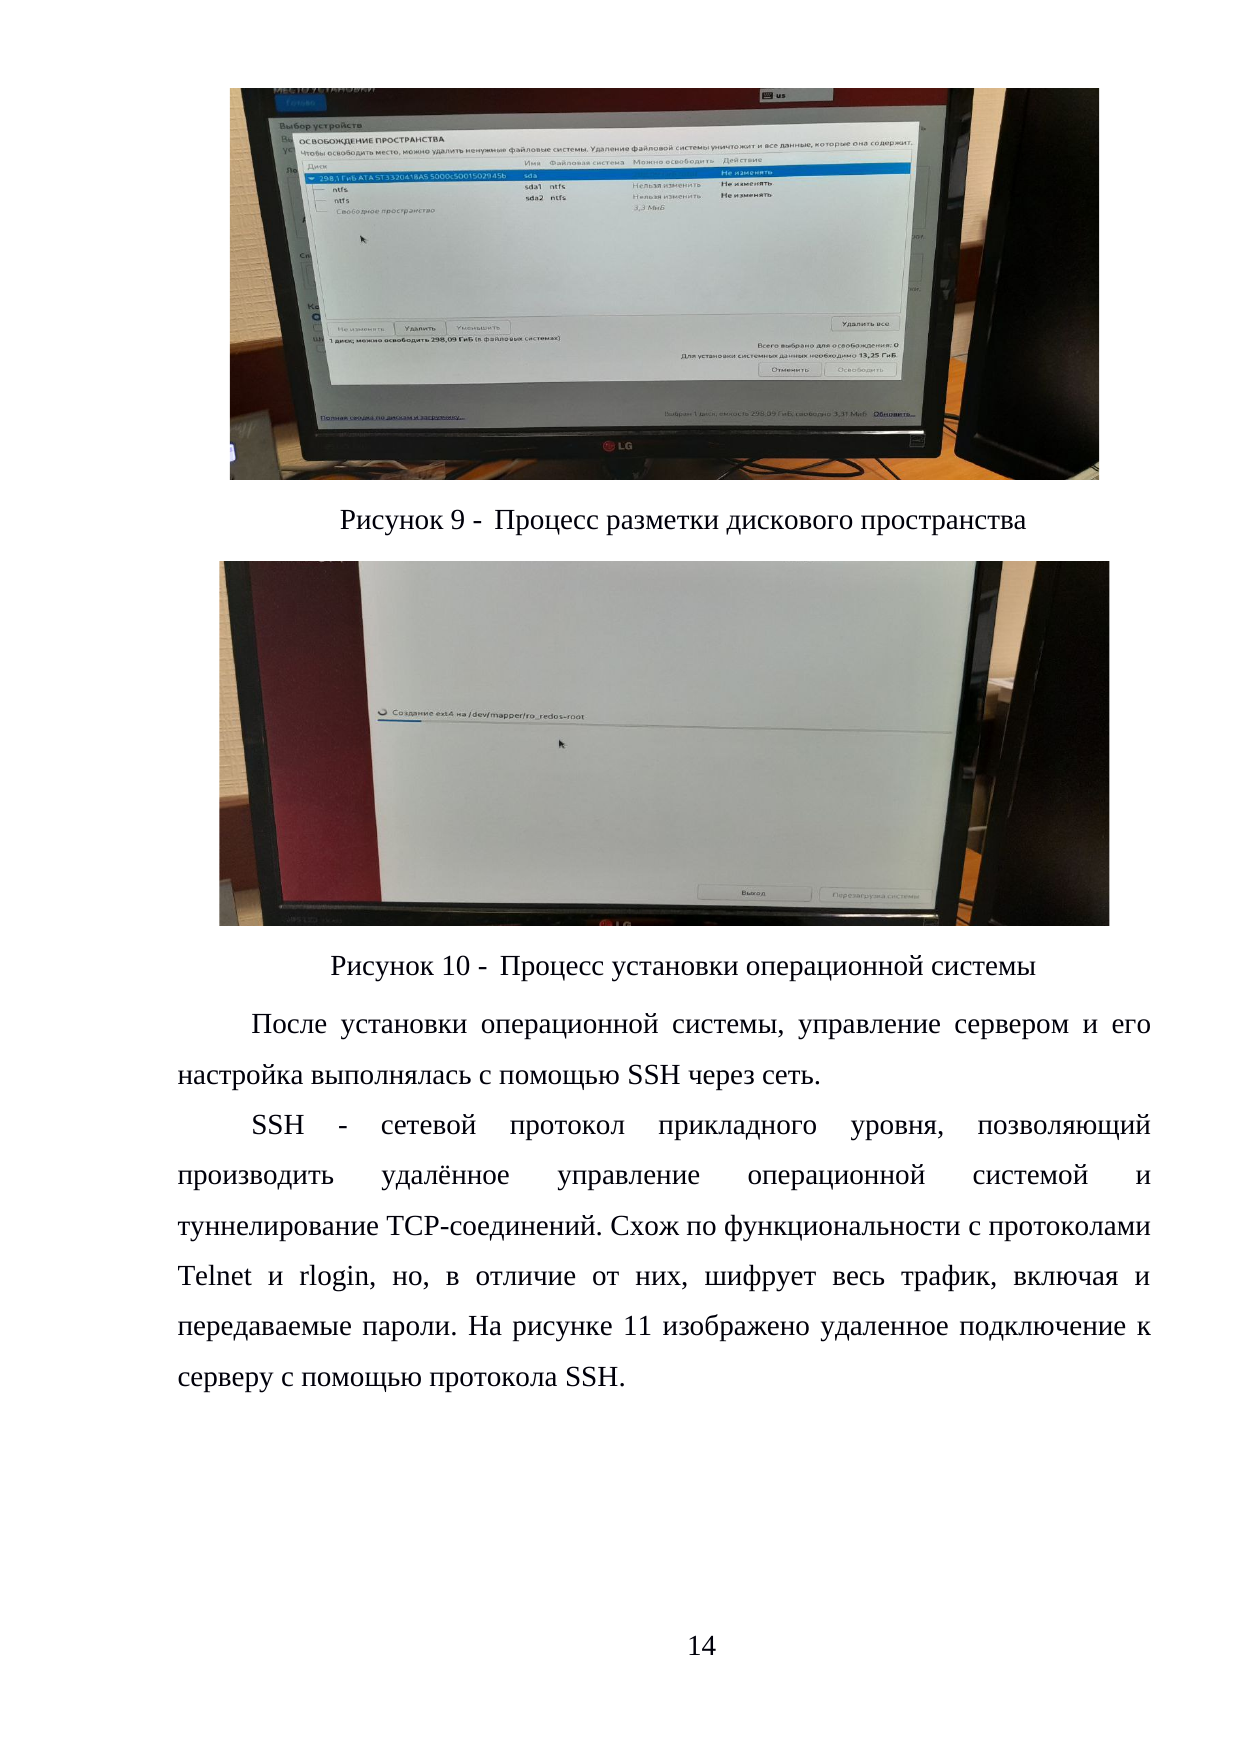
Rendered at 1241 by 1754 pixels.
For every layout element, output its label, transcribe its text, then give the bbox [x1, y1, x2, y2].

text Процесс разметки дискового пространства [215, 502, 1152, 536]
text После установки операционной системы, управление сервером и его настройка выполнялась с помощью SSH через сеть. [177, 1007, 1152, 1090]
picture [219, 561, 1110, 926]
text Процесс установки операционной системы [215, 948, 1152, 982]
text SSH - сетевой протокол прикладного уровня, позволяющий производить удалённое управление операционной системой и туннелирование TCP-соединений. Схож по функциональности с протоколами Telnet и rlogin, но, в отличие от них, шифрует весь трафик, включая и передаваемые пароли. На рисунке 11 изображено удаленное подключение к серверу с помощью протокола SSH. [177, 1107, 1152, 1392]
picture [229, 88, 1100, 480]
